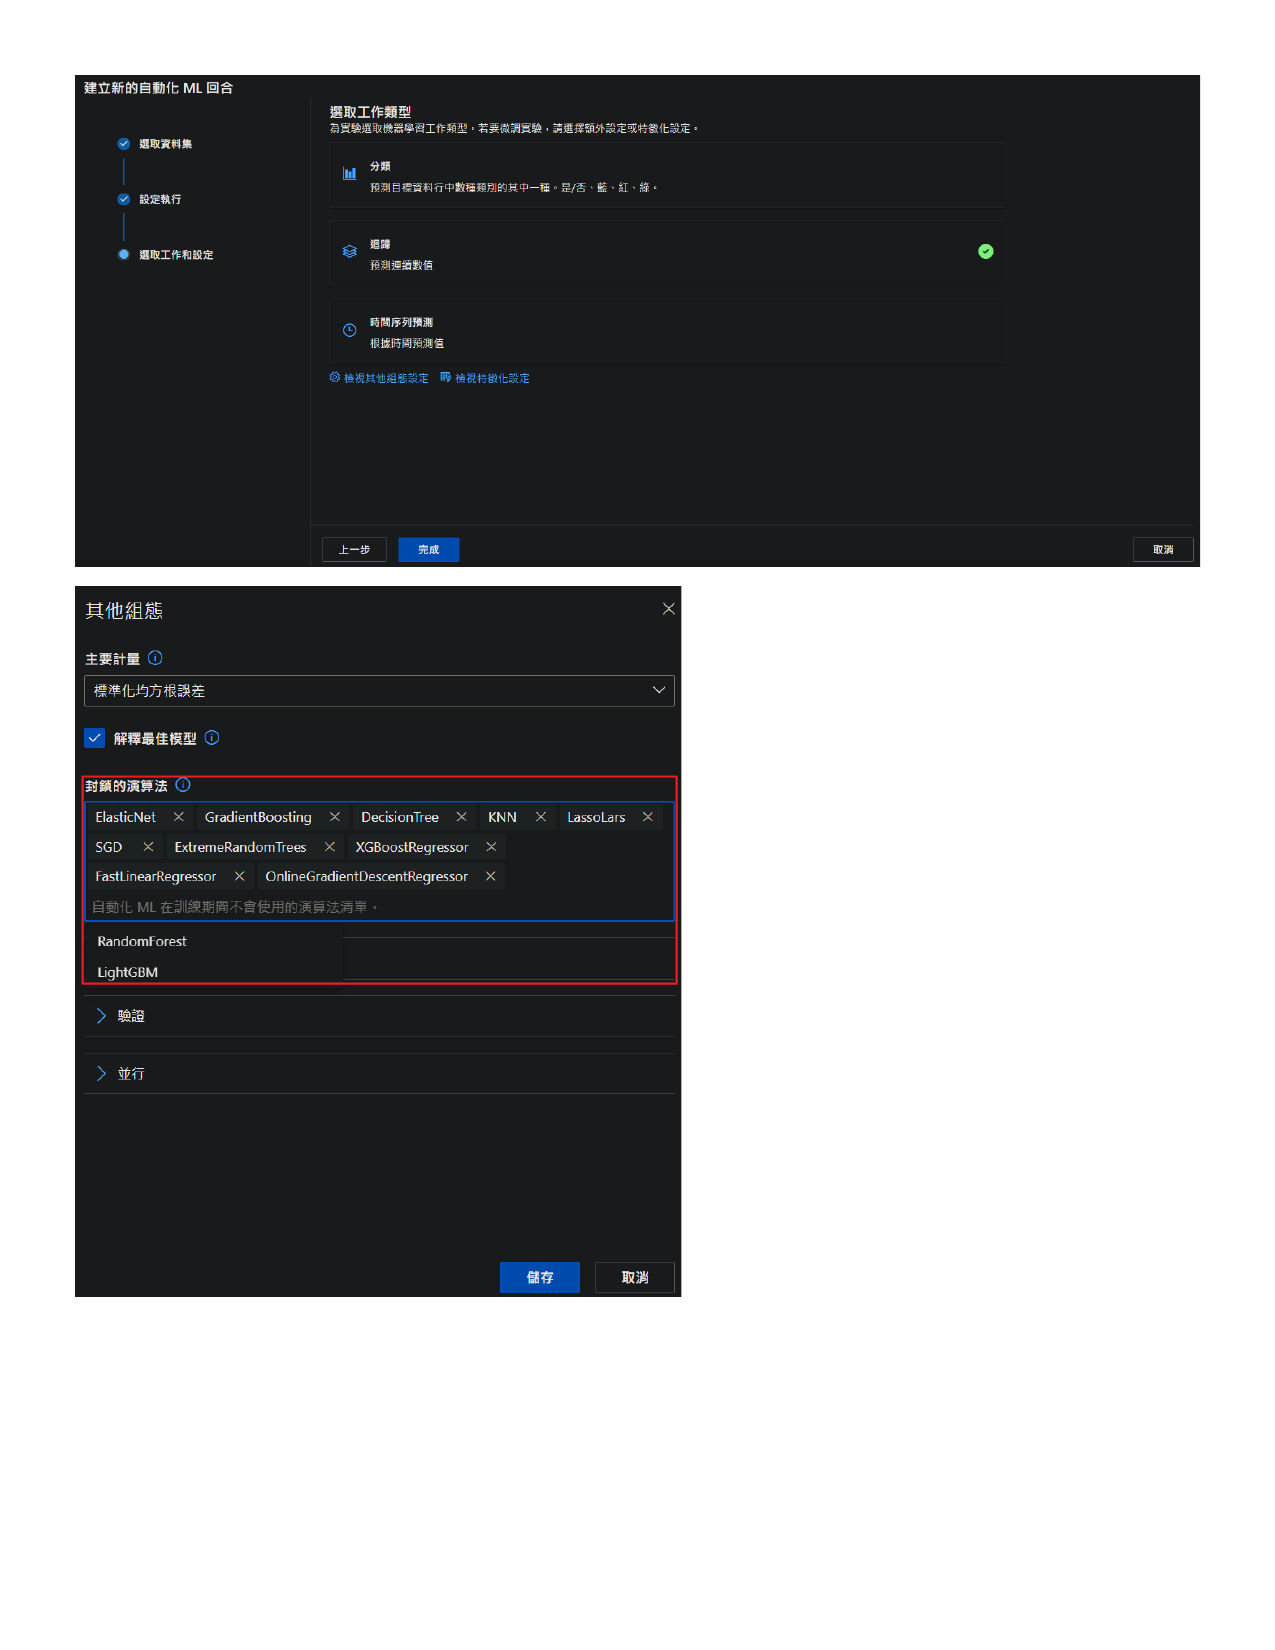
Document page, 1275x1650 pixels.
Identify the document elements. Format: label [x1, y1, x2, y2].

picture [75, 75, 1200, 567]
picture [75, 586, 682, 1297]
